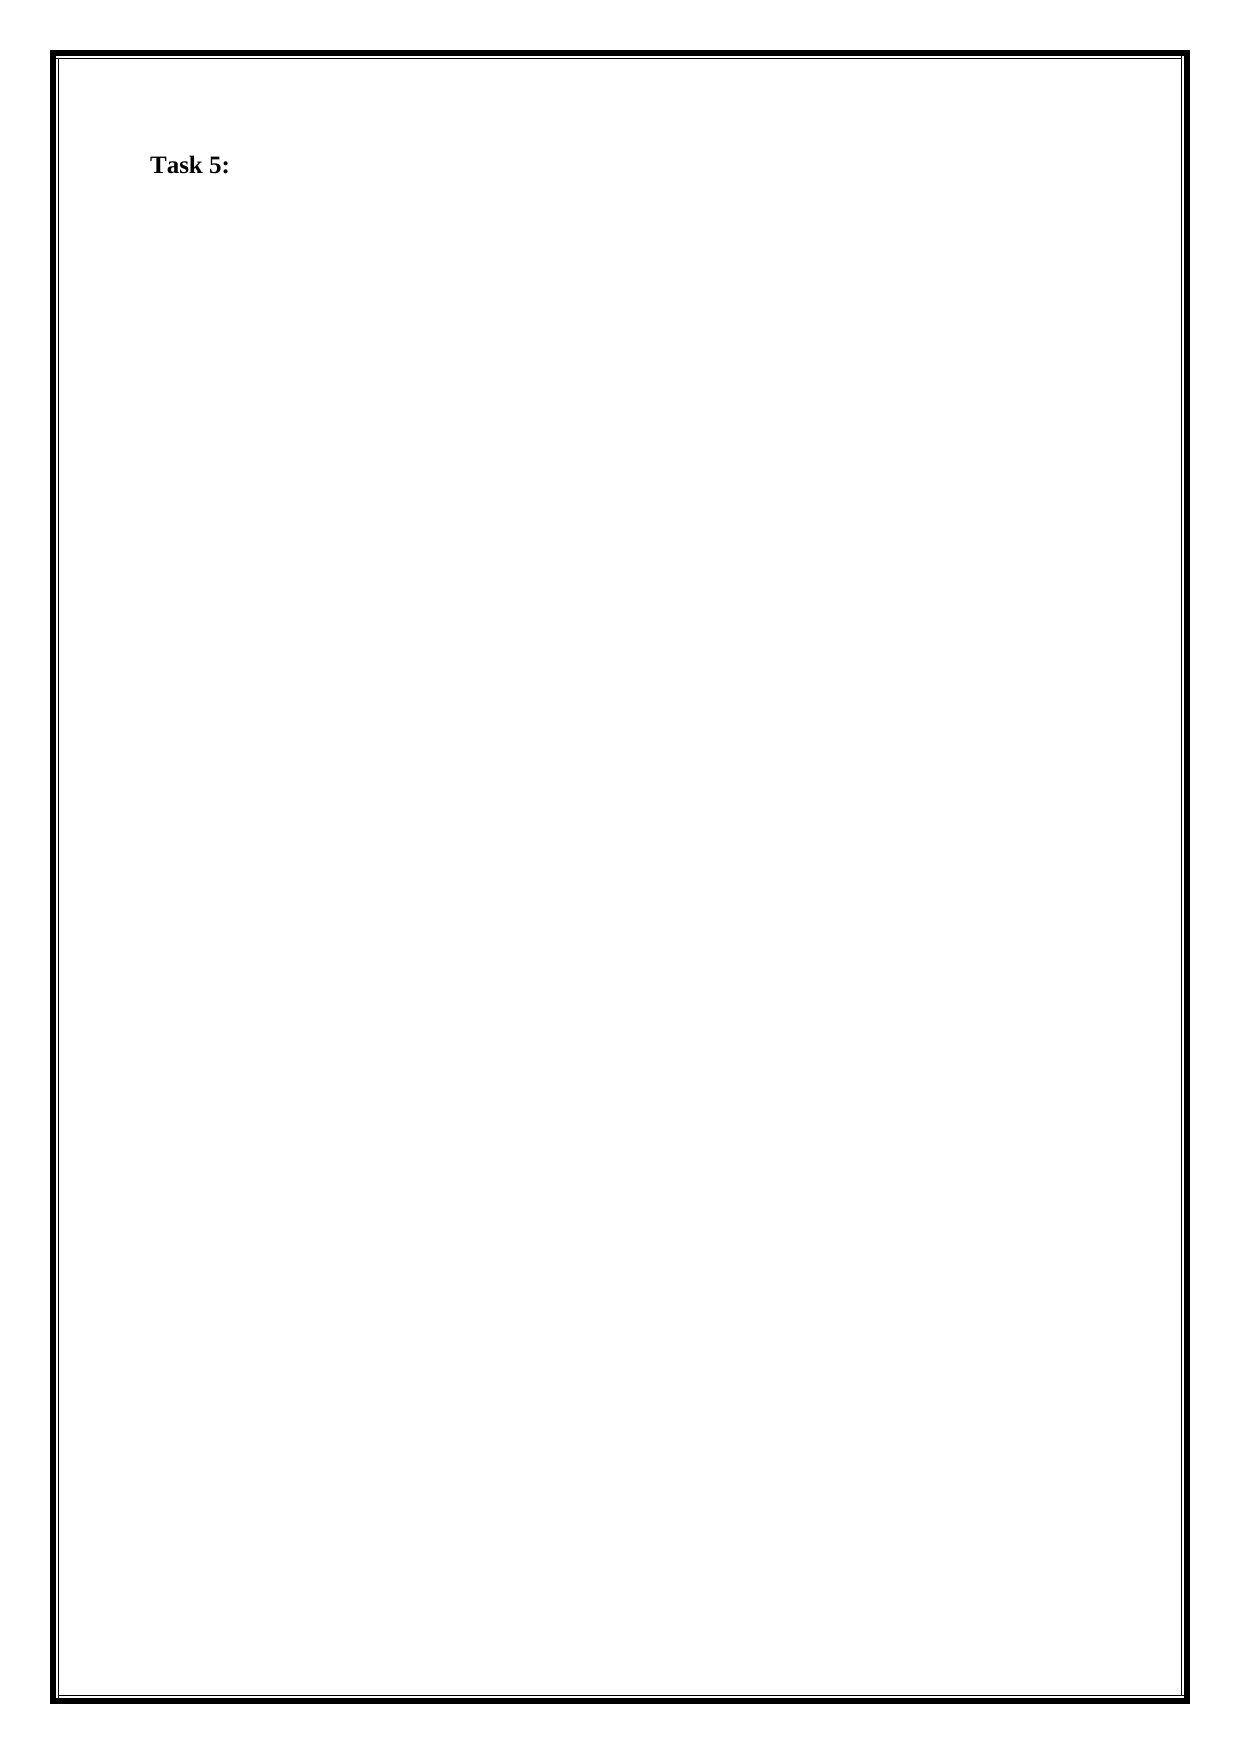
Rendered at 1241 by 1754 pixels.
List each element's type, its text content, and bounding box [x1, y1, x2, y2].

text Task 5: [150, 150, 1090, 179]
